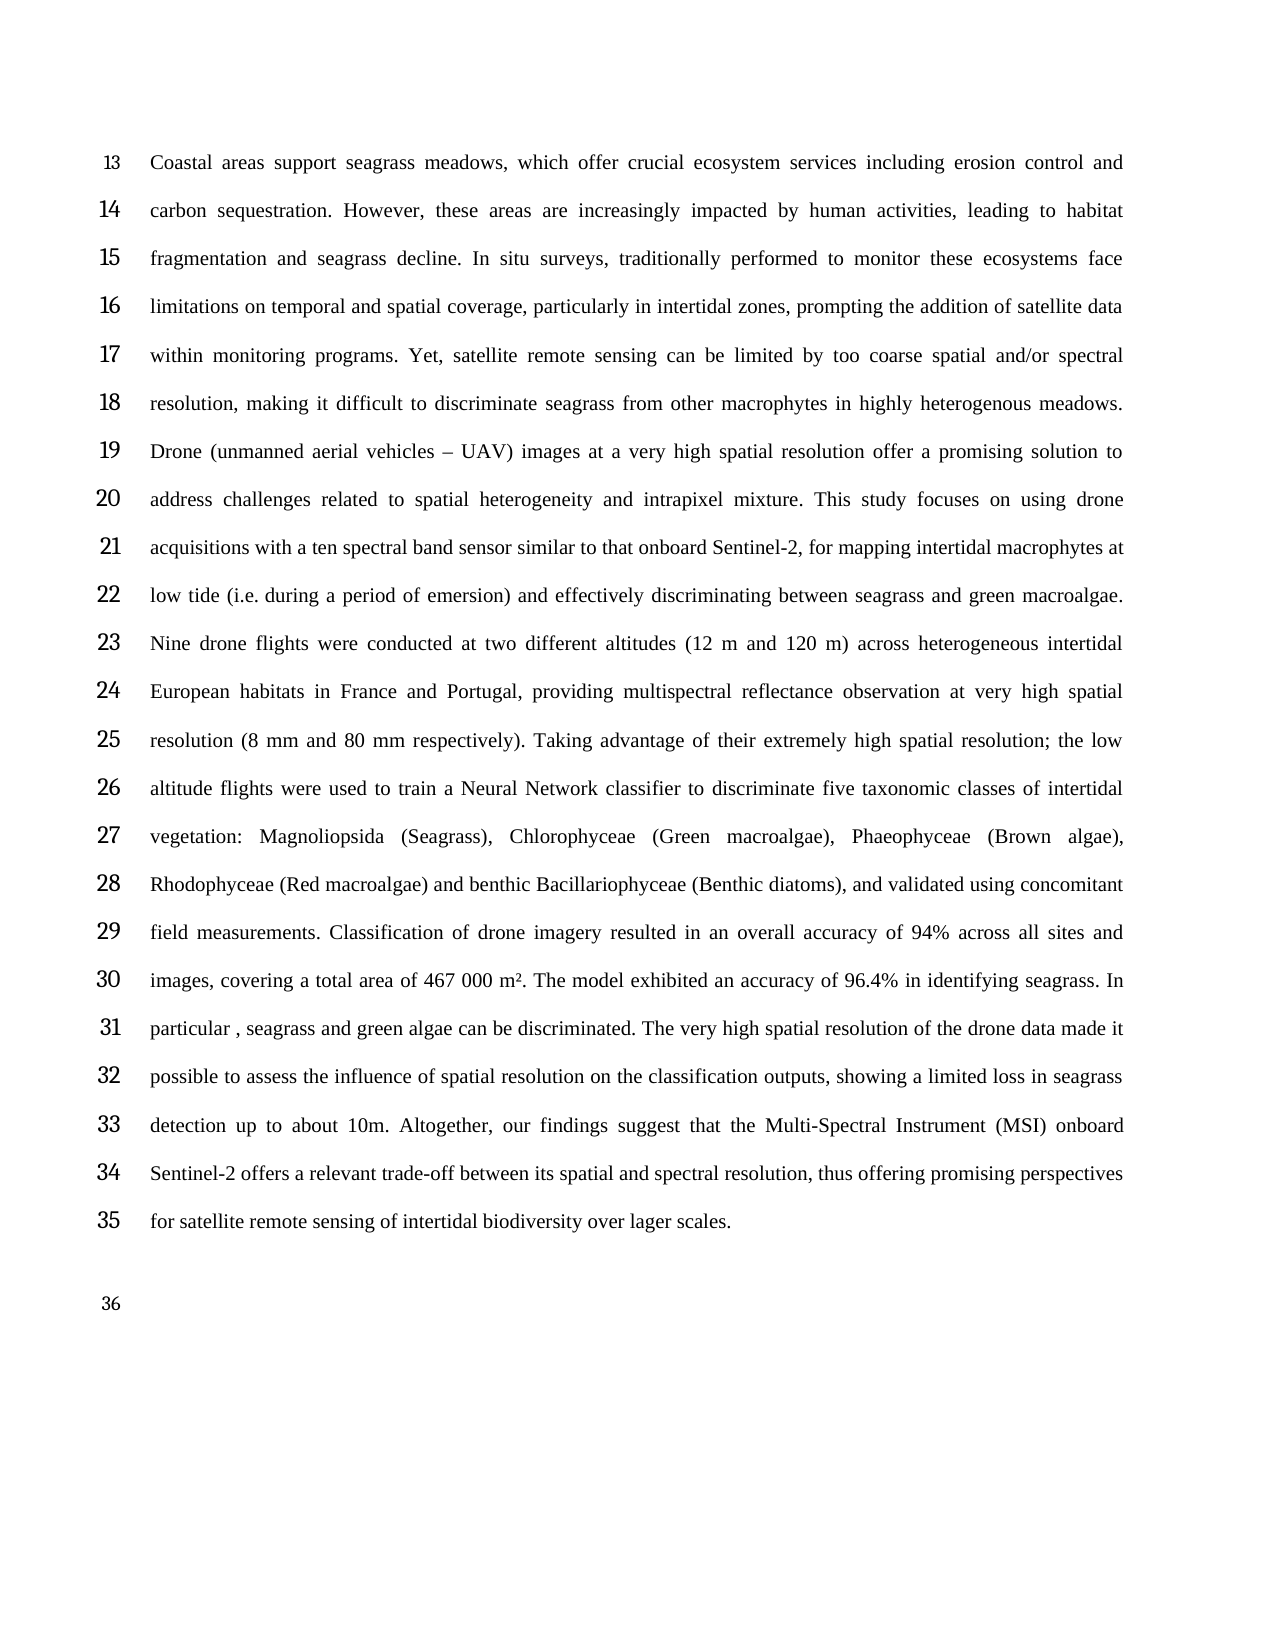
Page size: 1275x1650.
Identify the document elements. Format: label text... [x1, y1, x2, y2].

text Coastal areas support seagrass meadows, which offer crucial ecosystem services including erosion control and carbon sequestration. However, these areas are increasingly impacted by human activities, leading to habitat fragmentation and seagrass decline. In situ surveys, traditionally performed to monitor these ecosystems face limitations on temporal and spatial coverage, particularly in intertidal zones, prompting the addition of satellite data within monitoring programs. Yet, satellite remote sensing can be limited by too coarse spatial and/or spectral resolution, making it difficult to discriminate seagrass from other macrophytes in highly heterogenous meadows. Drone (unmanned aerial vehicles – UAV) images at a very high spatial resolution offer a promising solution to address challenges related to spatial heterogeneity and intrapixel mixture. This study focuses on using drone acquisitions with a ten spectral band sensor similar to that onboard Sentinel-2, for mapping intertidal macrophytes at low tide (i.e. during a period of emersion) and effectively discriminating between seagrass and green macroalgae. Nine drone flights were conducted at two different altitudes (12 m and 120 m) across heterogeneous intertidal European habitats in France and Portugal, providing multispectral reflectance observation at very high spatial resolution (8 mm and 80 mm respectively). Taking advantage of their extremely high spatial resolution; the low altitude flights were used to train a Neural Network classifier to discriminate five taxonomic classes of intertidal vegetation: Magnoliopsida (Seagrass), Chlorophyceae (Green macroalgae), Phaeophyceae (Brown algae), Rhodophyceae (Red macroalgae) and benthic Bacillariophyceae (Benthic diatoms), and validated using concomitant field measurements. Classification of drone imagery resulted in an overall accuracy of 94% across all sites and images, covering a total area of 467 000 m². The model exhibited an accuracy of 96.4% in identifying seagrass. In particular , seagrass and green algae can be discriminated. The very high spatial resolution of the drone data made it possible to assess the influence of spatial resolution on the classification outputs, showing a limited loss in seagrass detection up to about 10m. Altogether, our findings suggest that the Multi-Spectral Instrument (MSI) onboard Sentinel-2 offers a relevant trade-off between its spatial and spectral resolution, thus offering promising perspectives for satellite remote sensing of intertidal biodiversity over lager scales. [150, 150, 1125, 1233]
